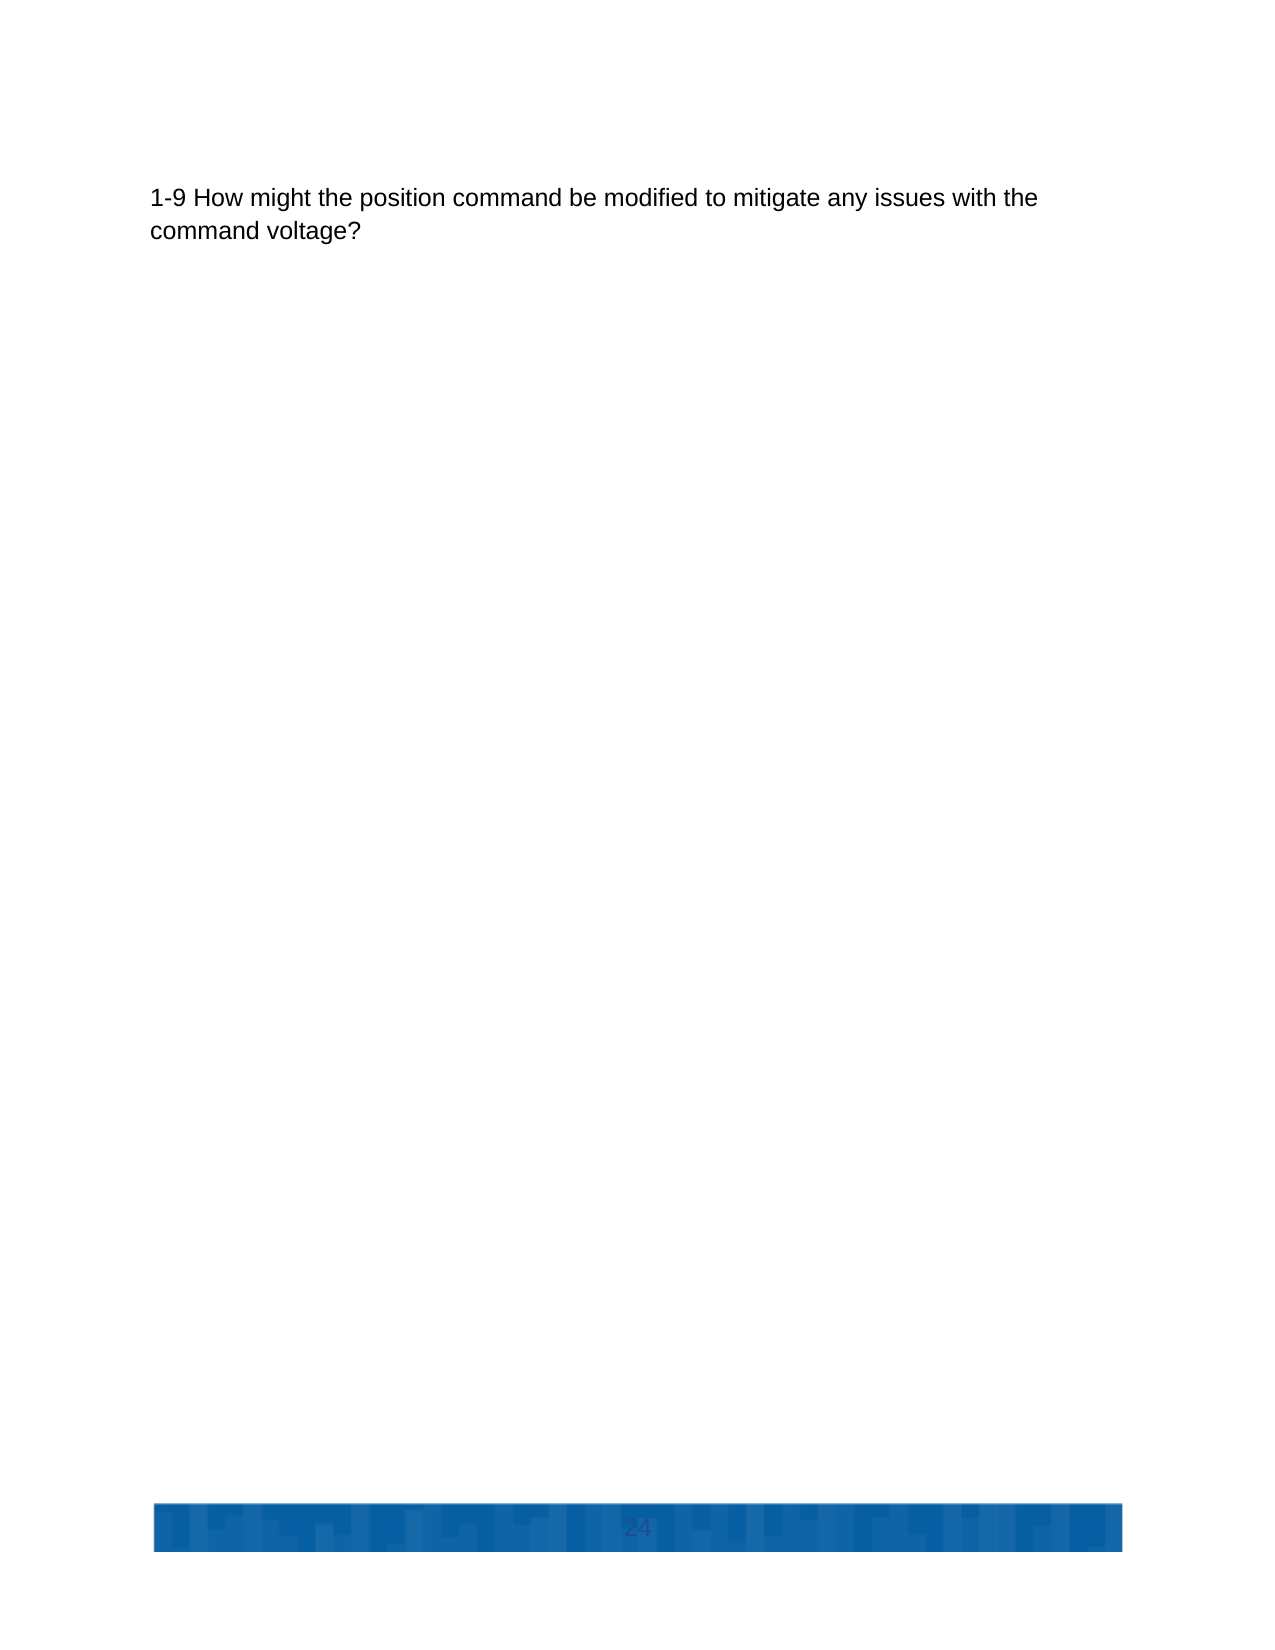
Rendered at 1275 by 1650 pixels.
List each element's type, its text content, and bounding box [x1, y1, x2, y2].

text 1-9 How might the position command be modified to mitigate any issues with the command voltage? [150, 183, 1125, 245]
picture [153, 1503, 1123, 1552]
